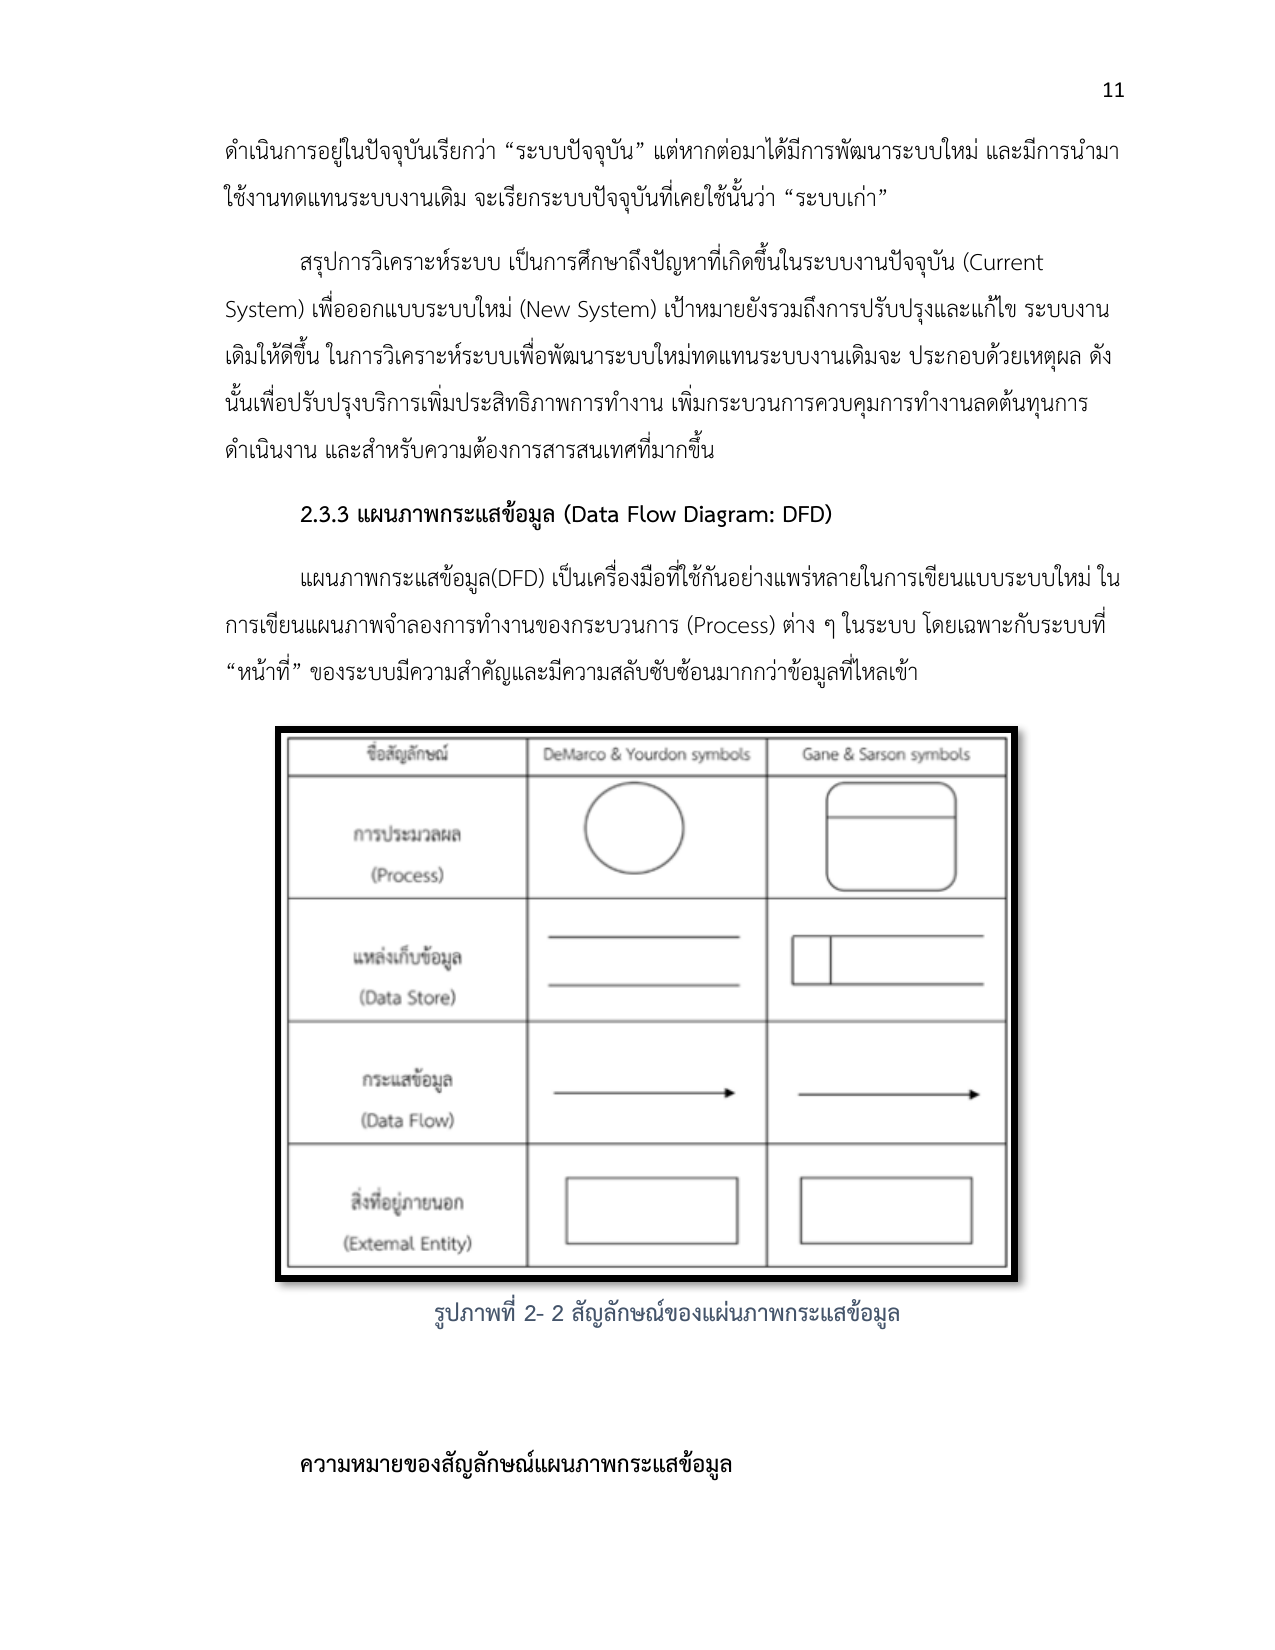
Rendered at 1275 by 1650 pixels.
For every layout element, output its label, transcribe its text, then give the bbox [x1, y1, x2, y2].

text ความหมายของสัญลักษณ์แผนภาพกระแสข้อมูล [225, 1444, 1125, 1488]
text แผนภาพกระแสข้อมูล(DFD) เป็นเครื่องมือที่ใช้กันอย่างแพร่หลายในการเขียนแบบระบบใหม่ ในการเขียนแผนภาพจําลองการทํางานของกระบวนการ (Process) ต่าง ๆ ในระบบ โดยเฉพาะกับระบบที่ “หน้าที่” ของระบบมีความสำคัญและมีความสลับซับซ้อนมากกว่าข้อมูลที่ไหลเข้า [225, 558, 1125, 696]
text 2.3.3 แผนภาพกระแสข้อมูล (Data Flow Diagram: DFD) [225, 494, 1125, 538]
picture [281, 733, 1011, 1275]
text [225, 131, 1125, 222]
text สรุปการวิเคราะห์ระบบ เป็นการศึกษาถึงปัญหาที่เกิดขึ้นในระบบงานปัจจุบัน (Current System) เพื่อออกแบบระบบใหม่ (New System) เป้าหมายยังรวมถึงการปรับปรุงและแก้ไข ระบบงานเดิมให้ดีขึ้น ในการวิเคราะห์ระบบเพื่อพัฒนาระบบใหม่ทดแทนระบบงานเดิมจะ ประกอบด้วยเหตุผล ดังนั้นเพื่อปรับปรุงบริการเพิ่มประสิทธิภาพการทำงาน เพิ่มกระบวนการควบคุมการทำงานลดต้นทุนการ ดำเนินงาน และสำหรับความต้องการสารสนเทศที่มากขึ้น [225, 242, 1125, 474]
